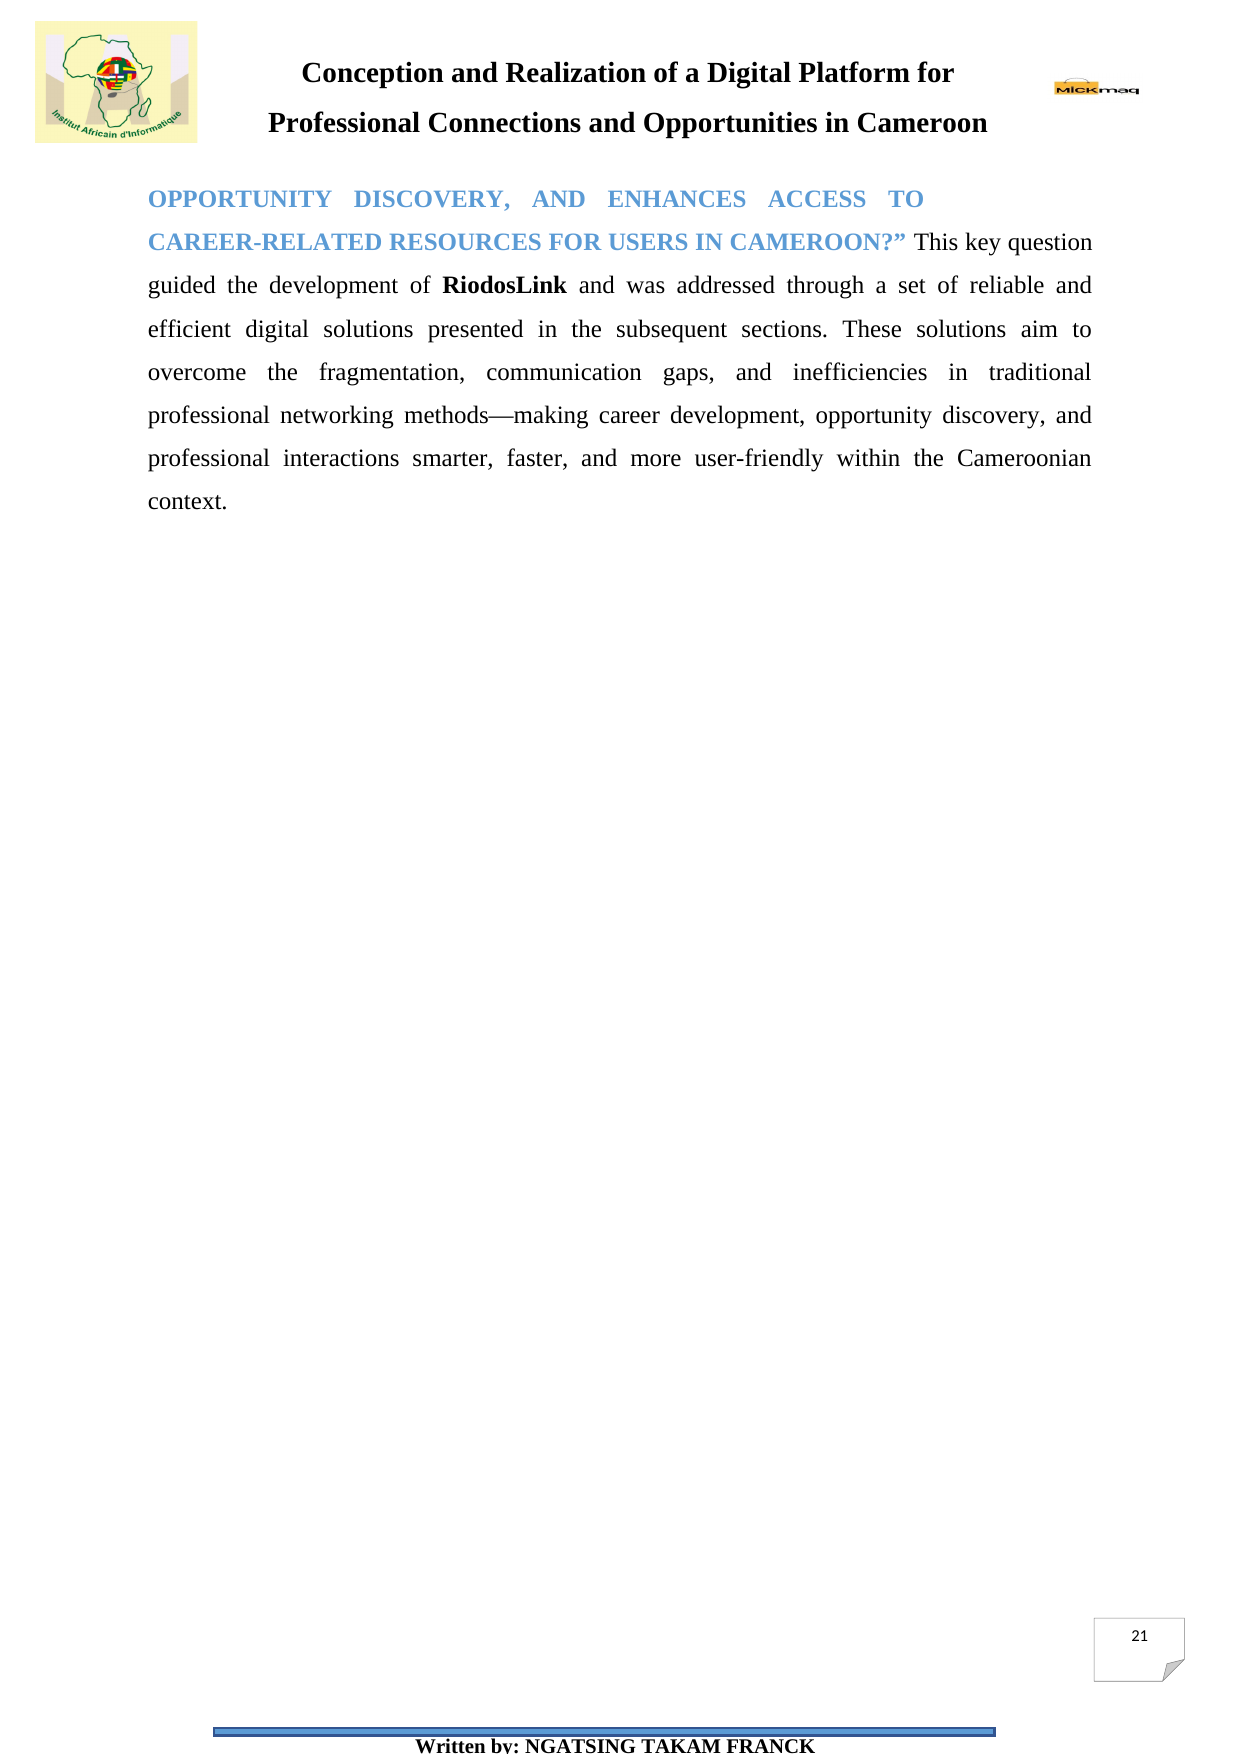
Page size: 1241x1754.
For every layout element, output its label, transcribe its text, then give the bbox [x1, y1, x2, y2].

text With the description of the current professional networking and job search landscape in Cameroon clearly established, we can now formulate the central problem that our project seeks to address: “HOW CAN WE DEVELOP A DIGITAL PLATFORM THAT FACILITATES PROFESSIONAL CONNECTIONS, STREAMLINES OPPORTUNITY DISCOVERY, AND ENHANCES ACCESS TO CAREER-RELATED RESOURCES FOR USERS IN CAMEROON?” This key question guided the development of RiodosLink and was addressed through a set of reliable and efficient digital solutions presented in the subsequent sections. These solutions aim to overcome the fragmentation, communication gaps, and inefficiencies in traditional professional networking methods—making career development, opportunity discovery, and professional interactions smarter, faster, and more user-friendly within the Cameroonian context. [148, 277, 1093, 737]
picture [1047, 73, 1143, 103]
subtitle PROBLEMATIC [185, 148, 1093, 227]
picture [35, 21, 198, 143]
